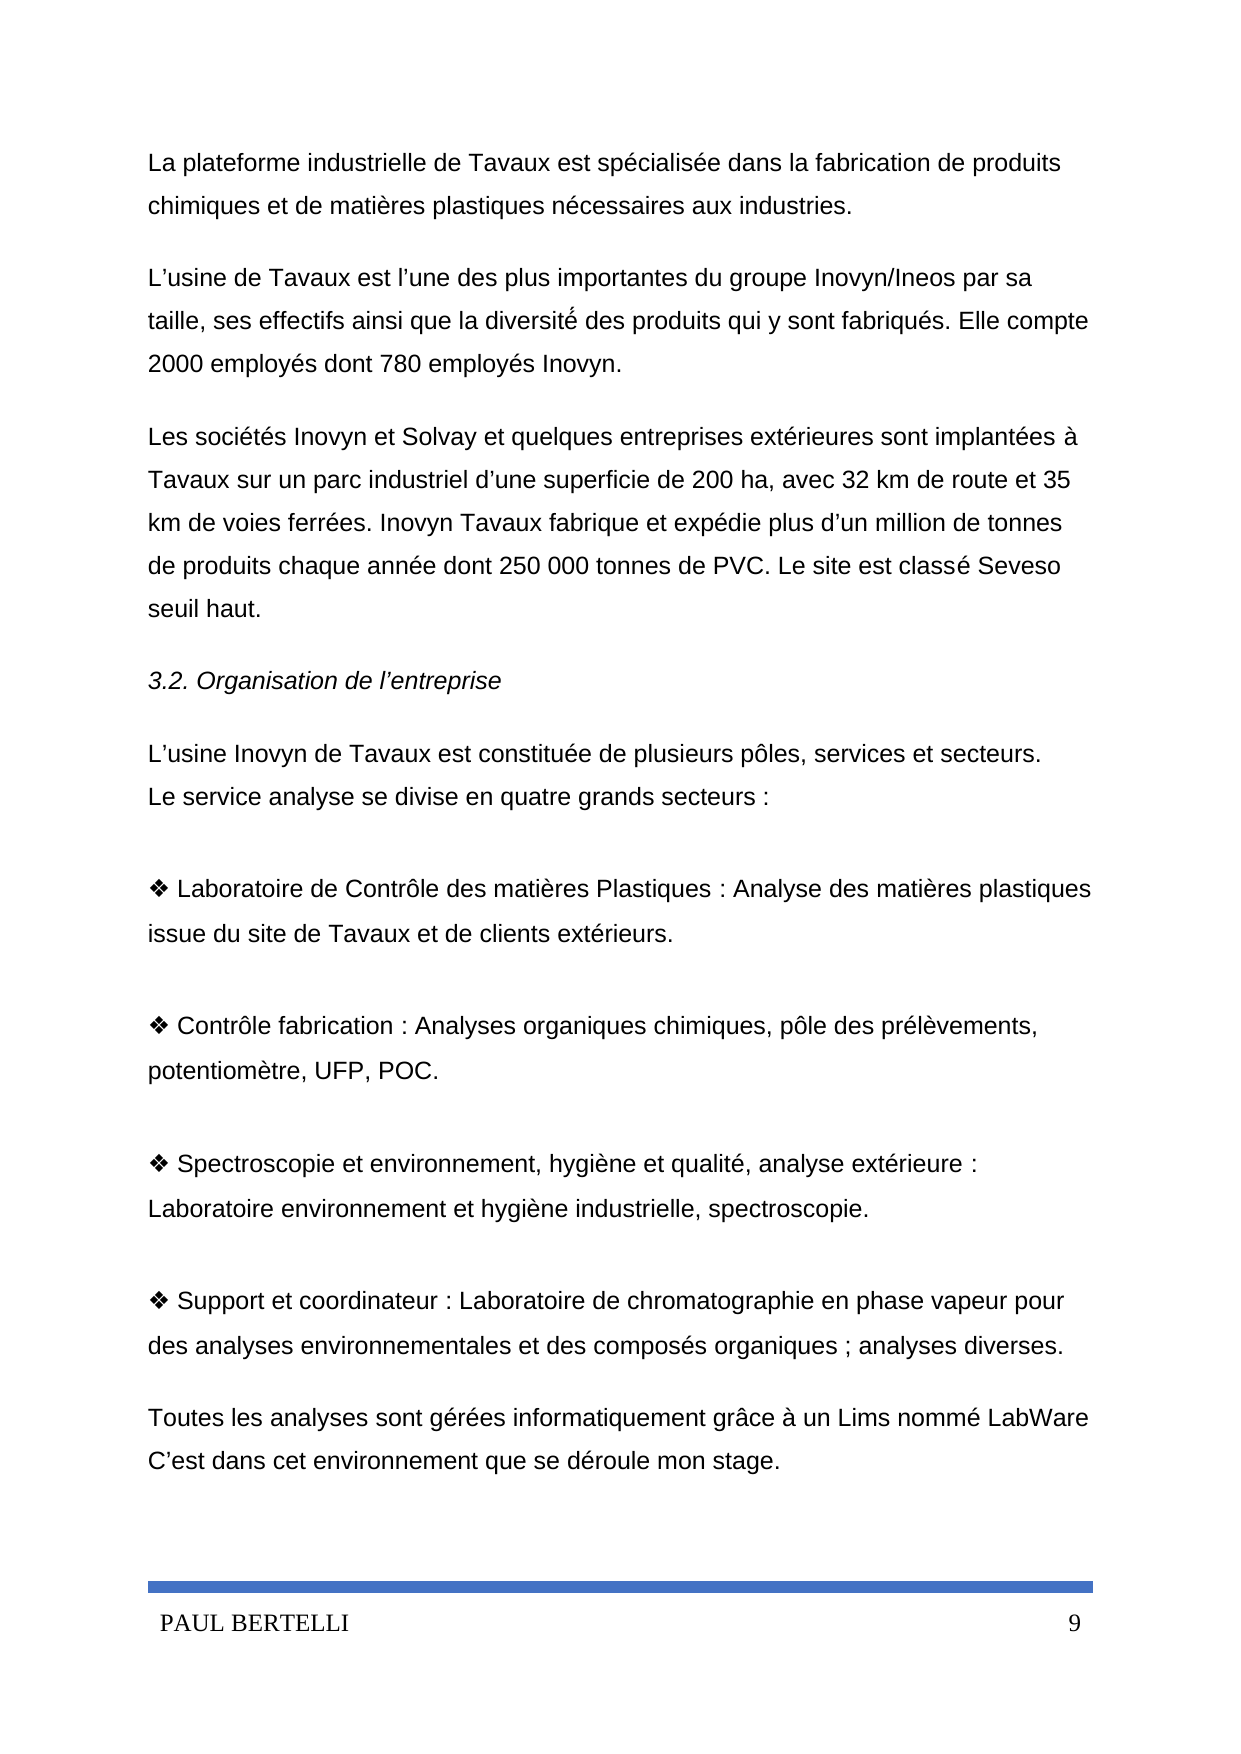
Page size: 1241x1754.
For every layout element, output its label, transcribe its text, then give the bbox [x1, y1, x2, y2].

text Les sociétés Inovyn et Solvay et quelques entreprises extérieures sont implantées à Tavaux sur un parc industriel d’une superficie de 200 ha, avec 32 km de route et 35 km de voies ferrées. Inovyn Tavaux fabrique et expédie plus d’un million de tonnes de produits chaque année dont 250 000 tonnes de PVC. Le site est classé Seveso seuil haut. [148, 422, 1093, 623]
text L’usine Inovyn de Tavaux est constituée de plusieurs pôles, services et secteurs. Le service analyse se divise en quatre grands secteurs : ❖ Laboratoire de Contrôle des matières Plastiques : Analyse des matières plastiques issue du site de Tavaux et de clients extérieurs. ❖ Contrôle fabrication : Analyses organiques chimiques, pôle des prélèvements, potentiomètre, UFP, POC. ❖ Spectroscopie et environnement, hygiène et qualité, analyse extérieure : Laboratoire environnement et hygiène industrielle, spectroscopie. ❖ Support et coordinateur : Laboratoire de chromatographie en phase vapeur pour des analyses environnementales et des composés organiques ; analyses diverses. [148, 739, 1093, 1360]
text La plateforme industrielle de Tavaux est spécialisée dans la fabrication de produits chimiques et de matières plastiques nécessaires aux industries. [148, 148, 1093, 219]
text L’usine de Tavaux est l’une des plus importantes du groupe Inovyn/Ineos par sa taille, ses effectifs ainsi que la diversité́ des produits qui y sont fabriqués. Elle compte 2000 employés dont 780 employés Inovyn. [148, 263, 1093, 378]
text Toutes les analyses sont gérées informatiquement grâce à un Lims nommé LabWare C’est dans cet environnement que se déroule mon stage. [148, 1403, 1093, 1475]
text 3.2. Organisation de l’entreprise [148, 666, 1093, 695]
